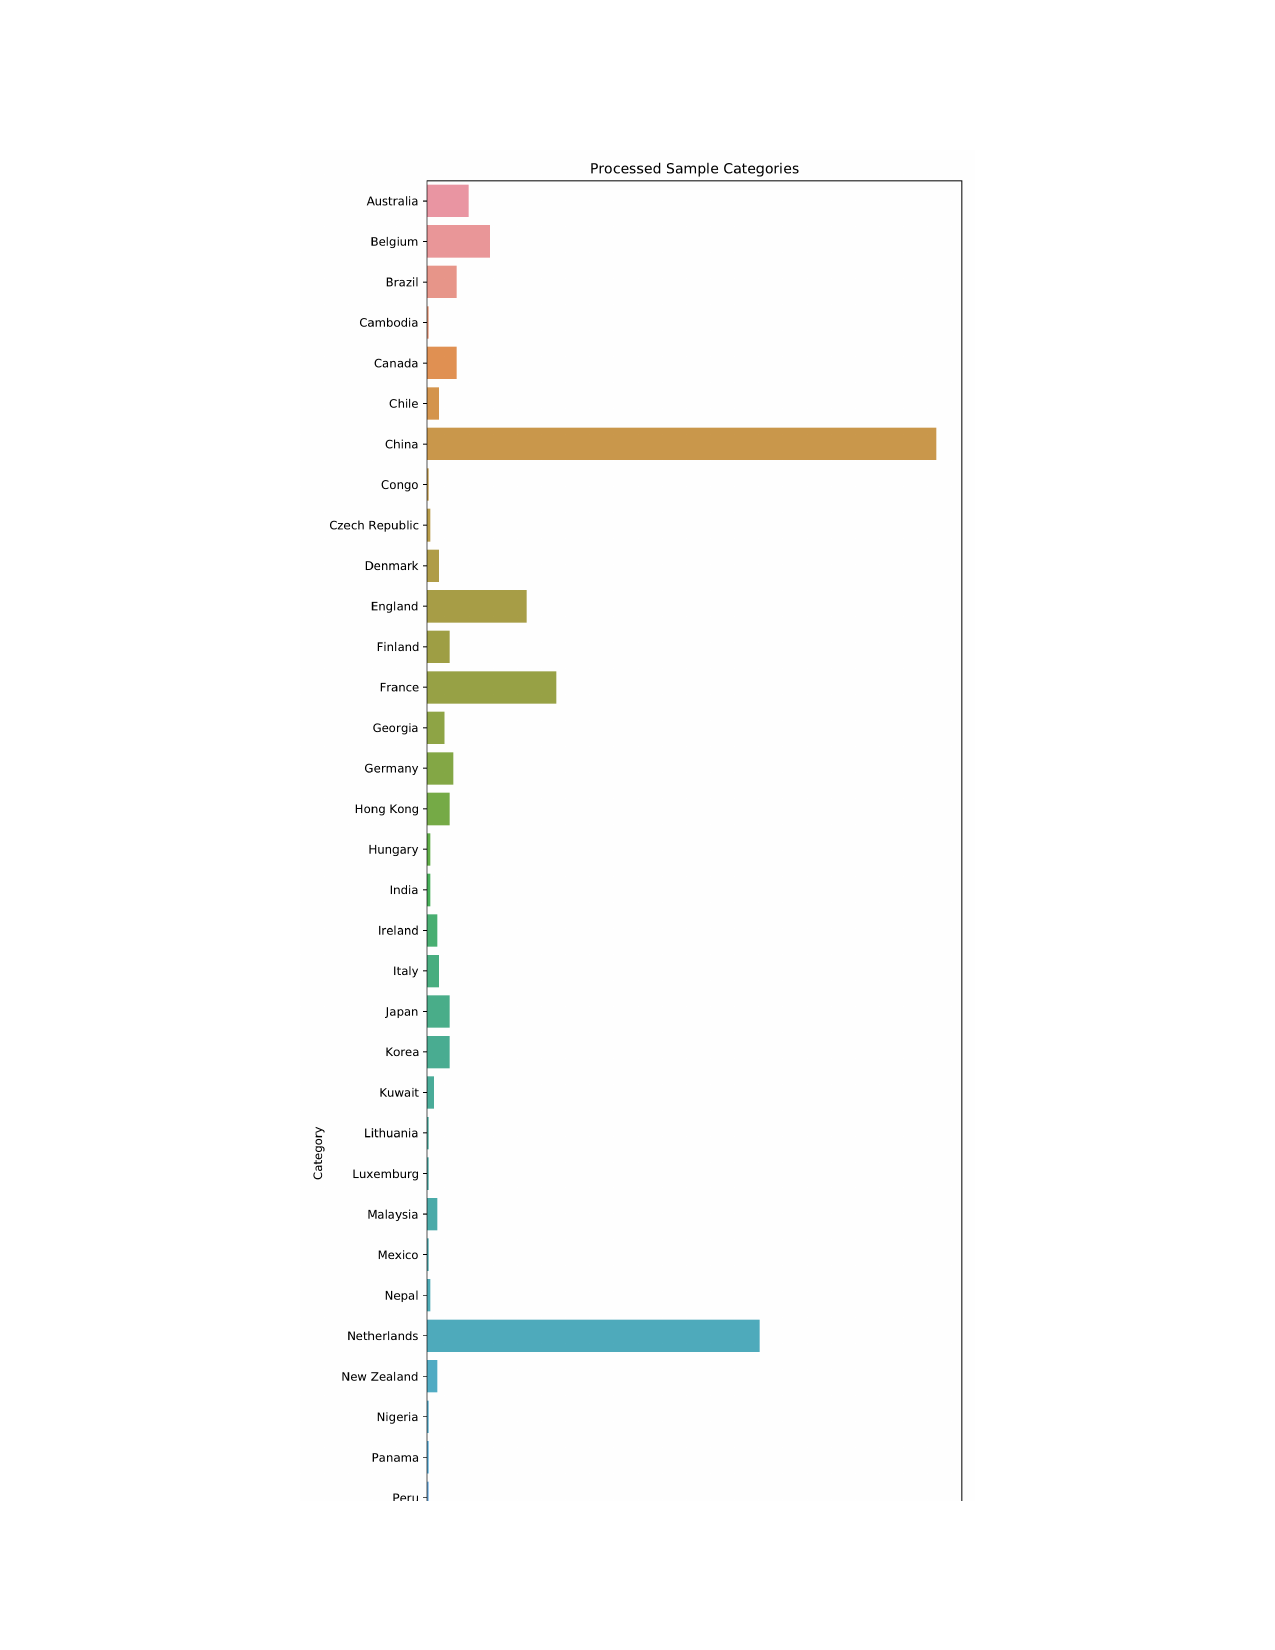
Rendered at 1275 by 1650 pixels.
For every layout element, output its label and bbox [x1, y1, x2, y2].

picture [300, 150, 976, 1501]
